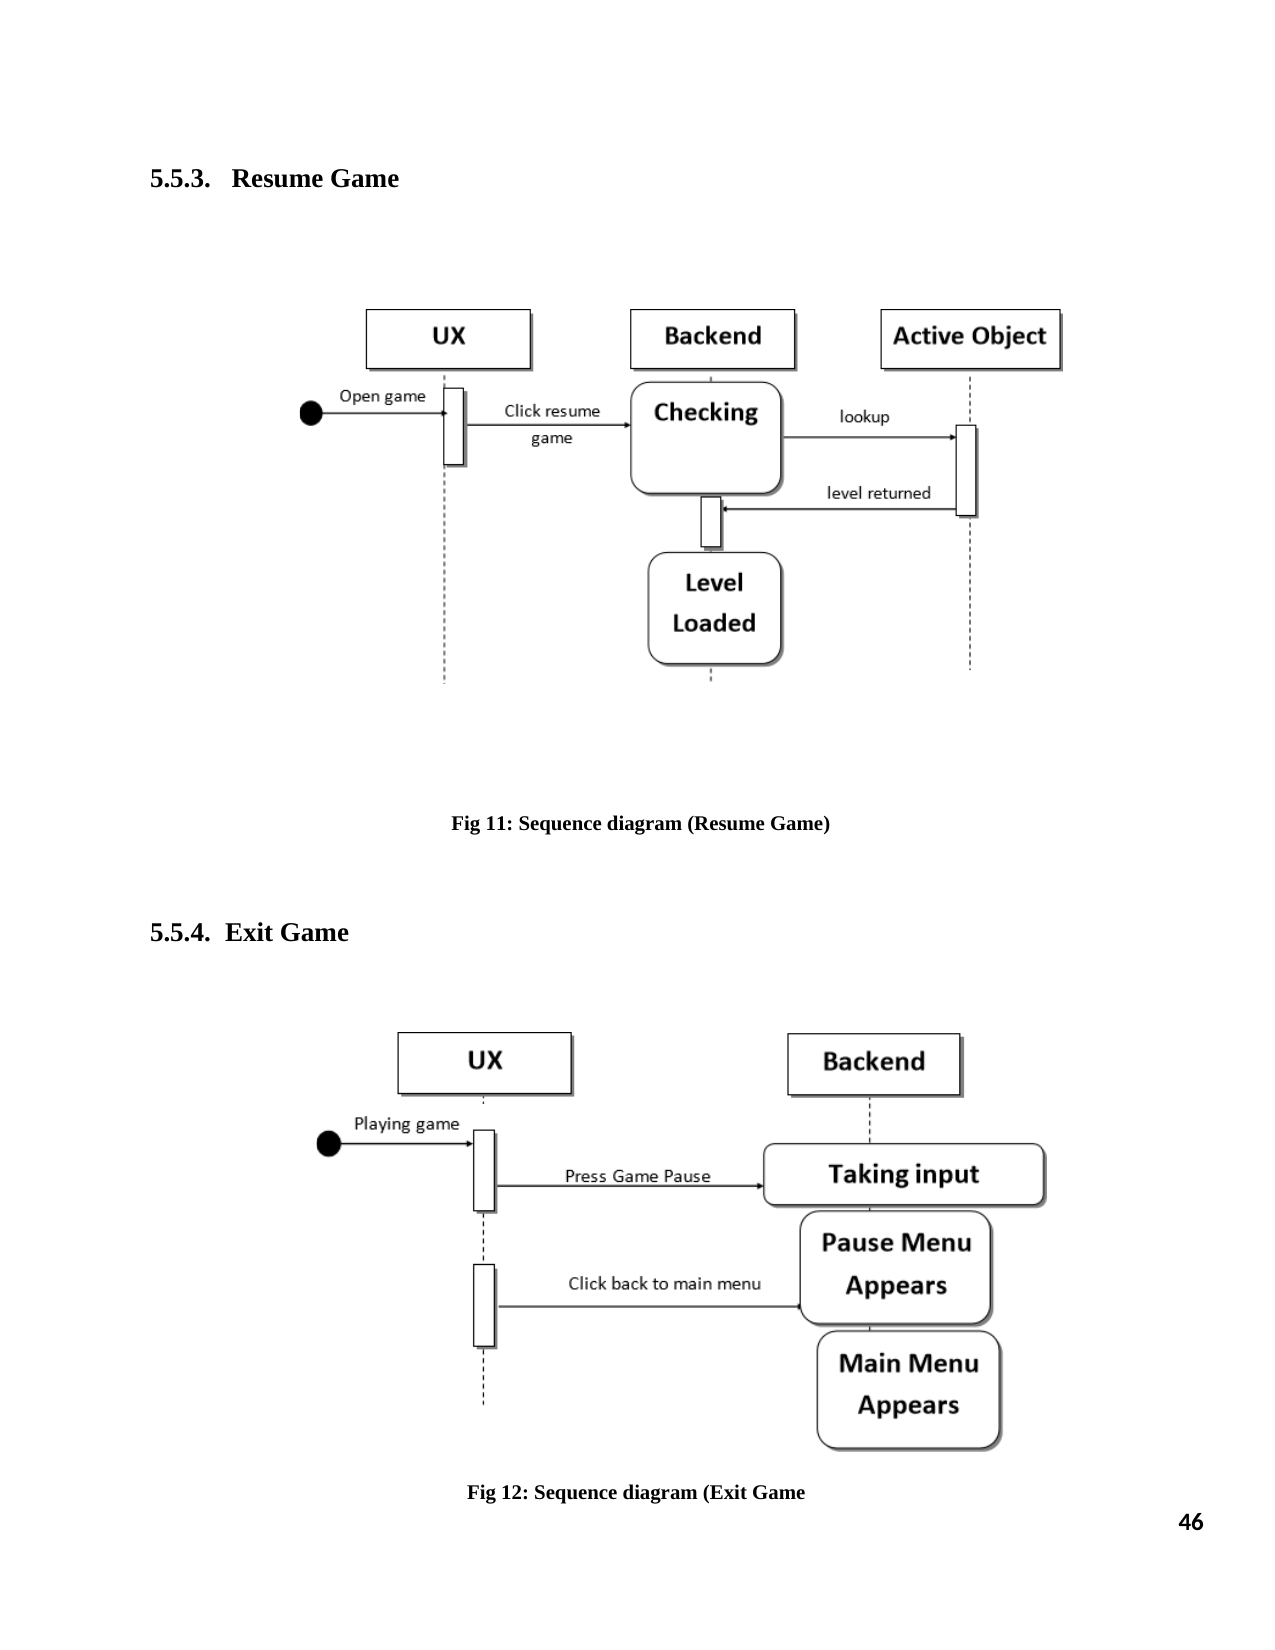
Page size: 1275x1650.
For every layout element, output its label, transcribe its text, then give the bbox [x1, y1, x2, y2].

picture [316, 1032, 1047, 1452]
subtitle Exit Game [150, 917, 1275, 948]
text Fig 12: Sequence diagram (Exit Game [378, 1480, 1275, 1504]
picture [299, 309, 1063, 684]
subtitle Resume Game [150, 162, 1275, 193]
text Fig 11: Sequence diagram (Resume Game) [352, 811, 1275, 835]
